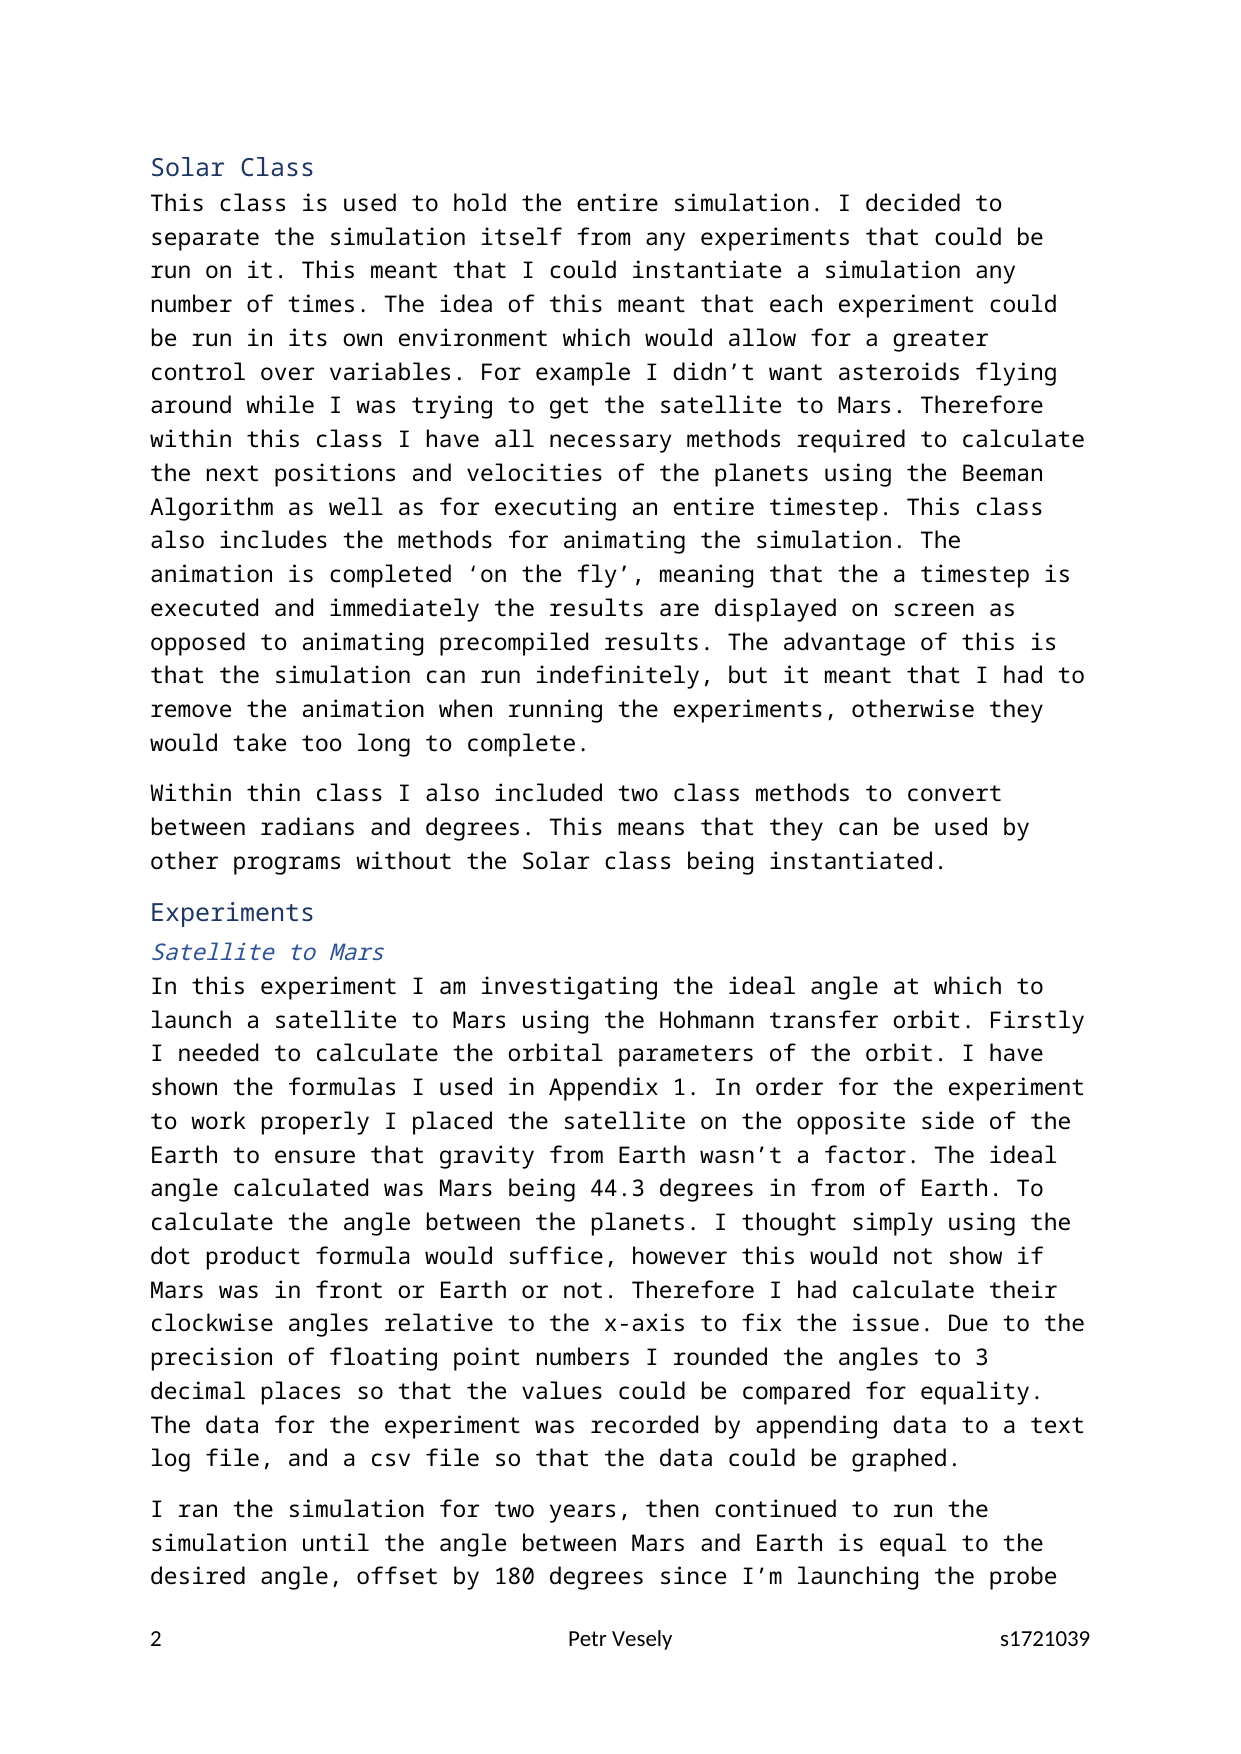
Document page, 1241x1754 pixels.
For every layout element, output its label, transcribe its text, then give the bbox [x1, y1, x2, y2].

text This class is used to hold the entire simulation. I decided to separate the simulation itself from any experiments that could be run on it. This meant that I could instantiate a simulation any number of times. The idea of this meant that each experiment could be run in its own environment which would allow for a greater control over variables. For example I didn’t want asteroids flying around while I was trying to get the satellite to Mars. Therefore within this class I have all necessary methods required to calculate the next positions and velocities of the planets using the Beeman Algorithm as well as for executing an entire timestep. This class also includes the methods for animating the simulation. The animation is completed ‘on the fly’, meaning that the a timestep is executed and immediately the results are displayed on screen as opposed to animating precompiled results. The advantage of this is that the simulation can run indefinitely, but it meant that I had to remove the animation when running the experiments, otherwise they would take too long to complete. [150, 187, 1090, 758]
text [150, 1493, 1090, 1591]
subtitle Solar Class [150, 150, 1090, 184]
text In this experiment I am investigating the ideal angle at which to launch a satellite to Mars using the Hohmann transfer orbit. Firstly I needed to calculate the orbital parameters of the orbit. I have shown the formulas I used in Appendix 1. In order for the experiment to work properly I placed the satellite on the opposite side of the Earth to ensure that gravity from Earth wasn’t a factor. The ideal angle calculated was Mars being 44.3 degrees in from of Earth. To calculate the angle between the planets. I thought simply using the dot product formula would suffice, however this would not show if Mars was in front or Earth or not. Therefore I had calculate their clockwise angles relative to the x-axis to fix the issue. Due to the precision of floating point numbers I rounded the angles to 3 decimal places so that the values could be compared for equality. The data for the experiment was recorded by appending data to a text log file, and a csv file so that the data could be graphed. [150, 970, 1090, 1473]
subtitle Experiments [150, 895, 1090, 929]
text Within thin class I also included two class methods to convert between radians and degrees. This means that they can be used by other programs without the Solar class being instantiated. [150, 777, 1090, 876]
subtitle Satellite to Mars [150, 936, 1090, 967]
